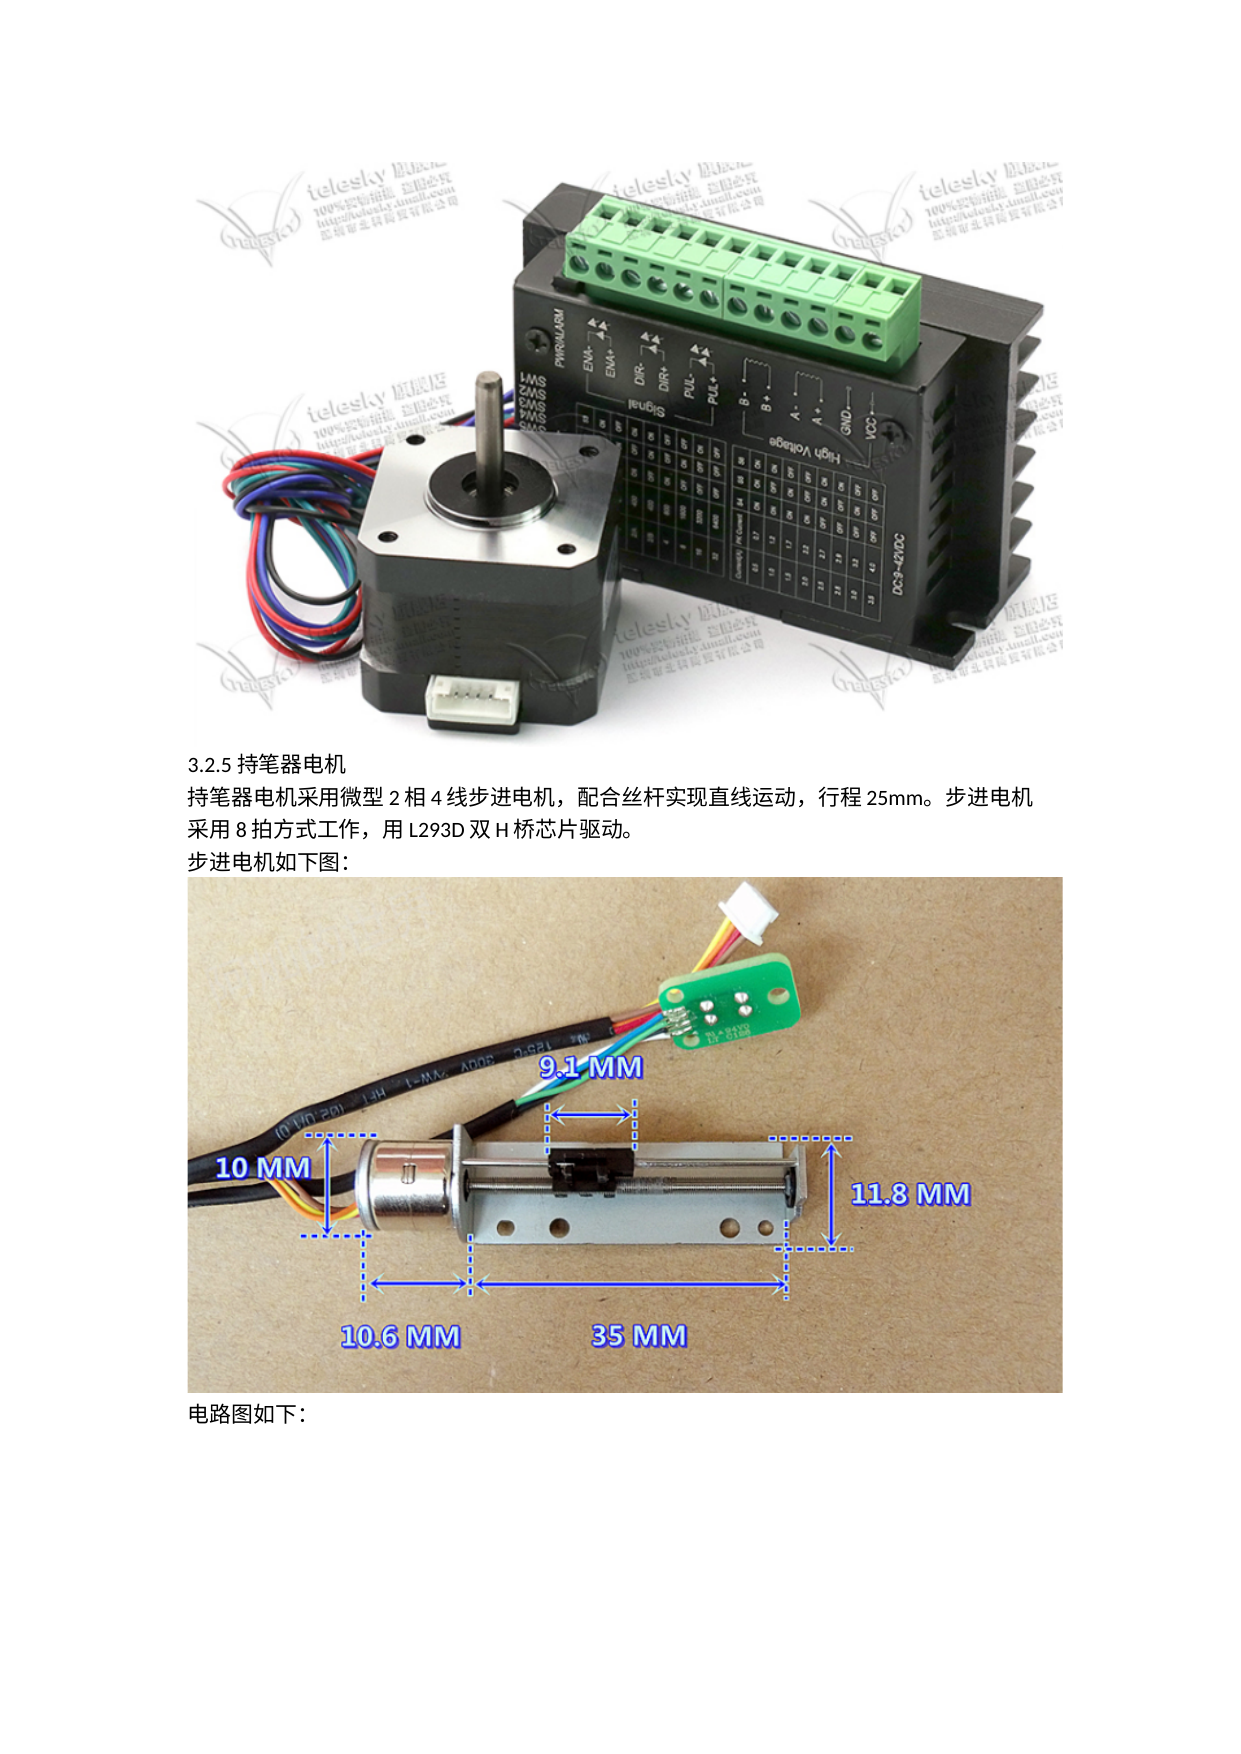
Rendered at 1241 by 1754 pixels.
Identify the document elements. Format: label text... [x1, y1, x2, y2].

text 3.2.5 持笔器电机 [187, 747, 1053, 779]
picture [187, 877, 1063, 1393]
text 持笔器电机采用微型2相4线步进电机，配合丝杆实现直线运动，行程25mm。步进电机采用8拍方式工作，用L293D双H桥芯片驱动。 [187, 779, 1053, 844]
text 步进电机如下图： [187, 844, 1053, 877]
picture [187, 162, 1063, 747]
text 电路图如下： [187, 1397, 1053, 1429]
